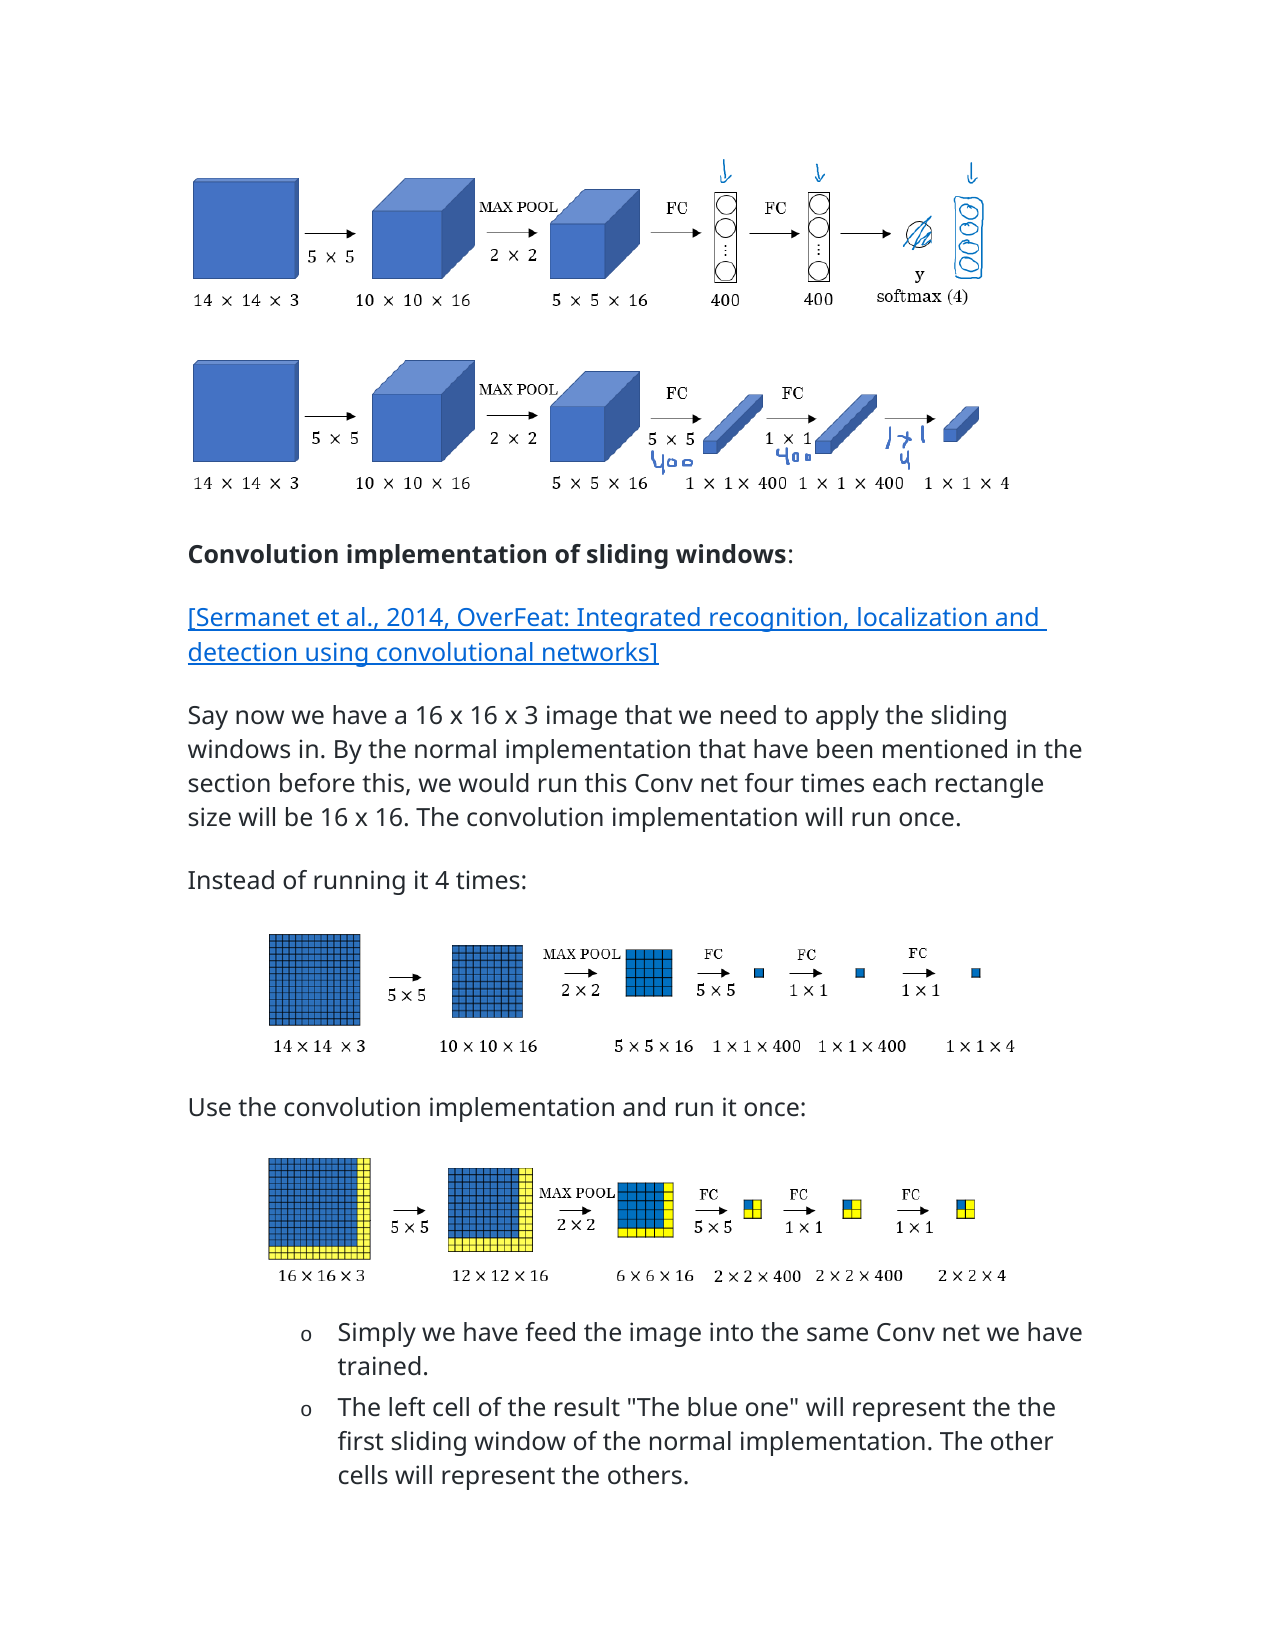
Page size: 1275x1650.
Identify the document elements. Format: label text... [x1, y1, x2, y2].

list Simply we have feed the image into the same Conv net we have trained. [300, 1315, 1087, 1383]
text Convolution implementation of sliding windows: [187, 537, 1087, 571]
list The left cell of the result "The blue one" will represent the the first sliding window of the normal implementation. The other cells will represent the others. [300, 1389, 1087, 1492]
text Use the convolution implementation and run it once: [187, 1090, 1087, 1124]
picture [260, 1153, 1015, 1286]
text [Sermanet et al., 2014, OverFeat: Integrated recognition, localization and detection using convolutional networks] [187, 600, 1087, 668]
text Instead of running it 4 times: [187, 863, 1087, 897]
picture [187, 150, 1014, 508]
text Say now we have a 16 x 16 x 3 image that we need to apply the sliding windows in. By the normal implementation that have been mentioned in the section before this, we would run this Conv net four times each rectangle size will be 16 x 16. The convolution implementation will run once. [187, 697, 1087, 834]
picture [251, 926, 1024, 1061]
